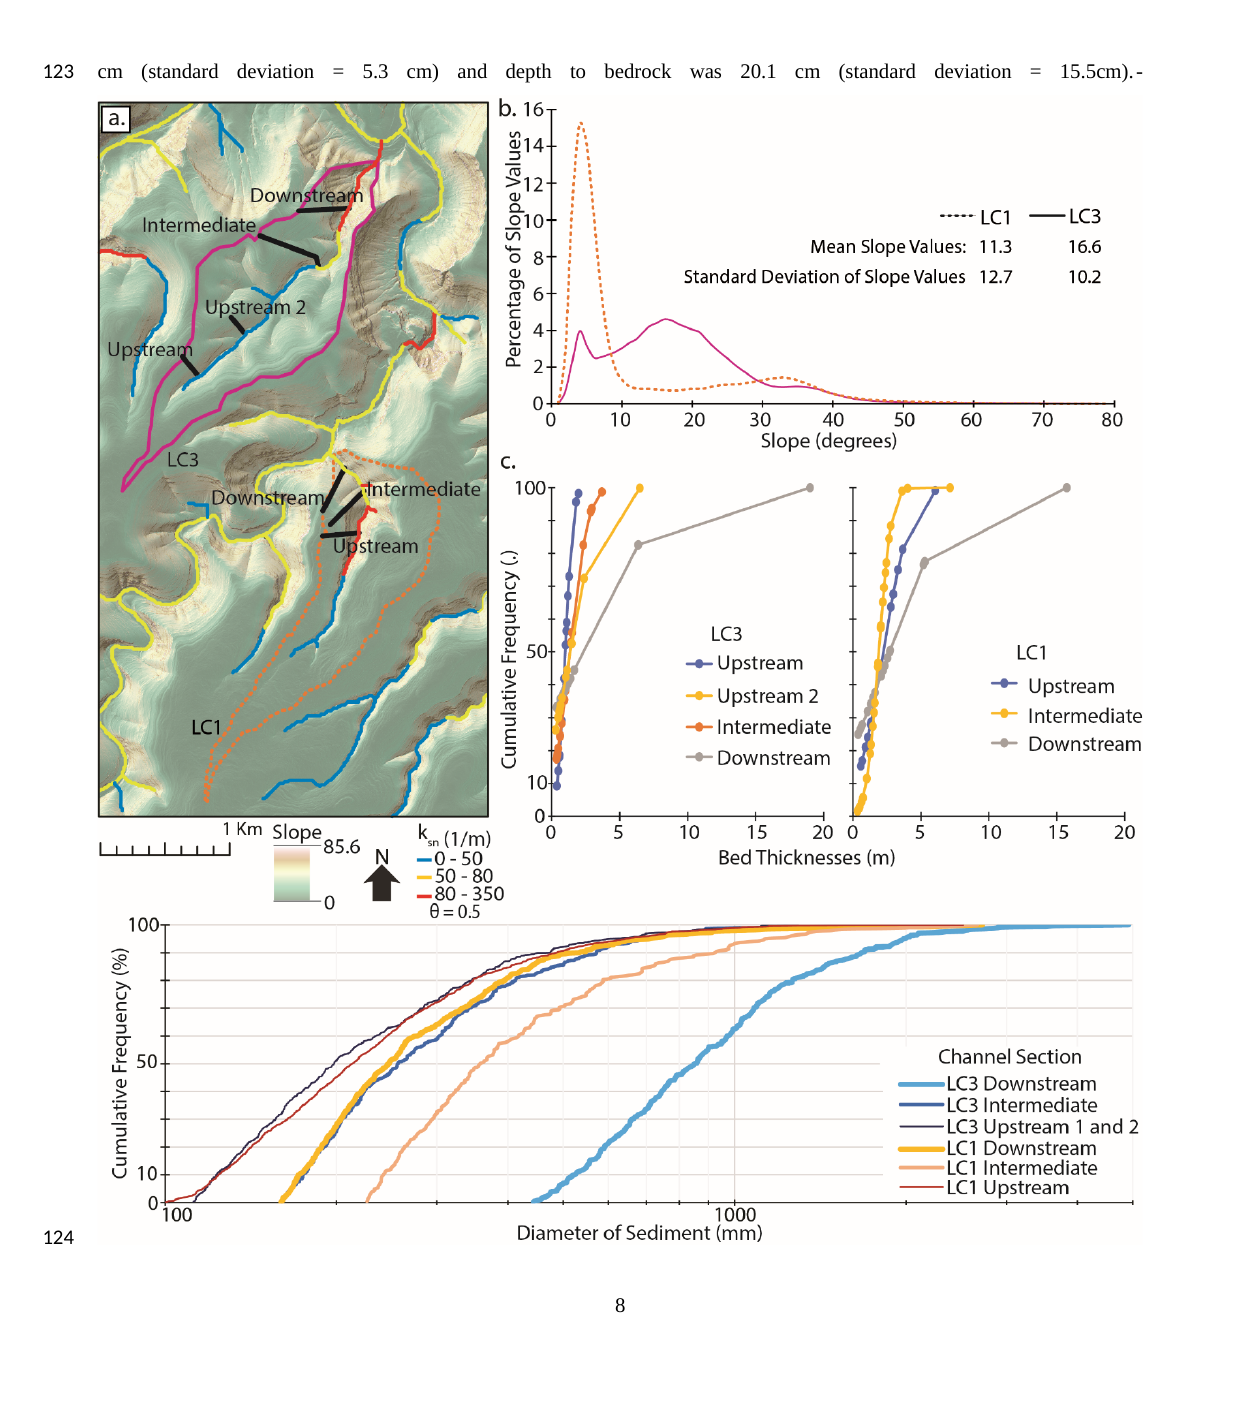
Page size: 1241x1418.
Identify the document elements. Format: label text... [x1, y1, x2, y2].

picture [97, 95, 1143, 1245]
